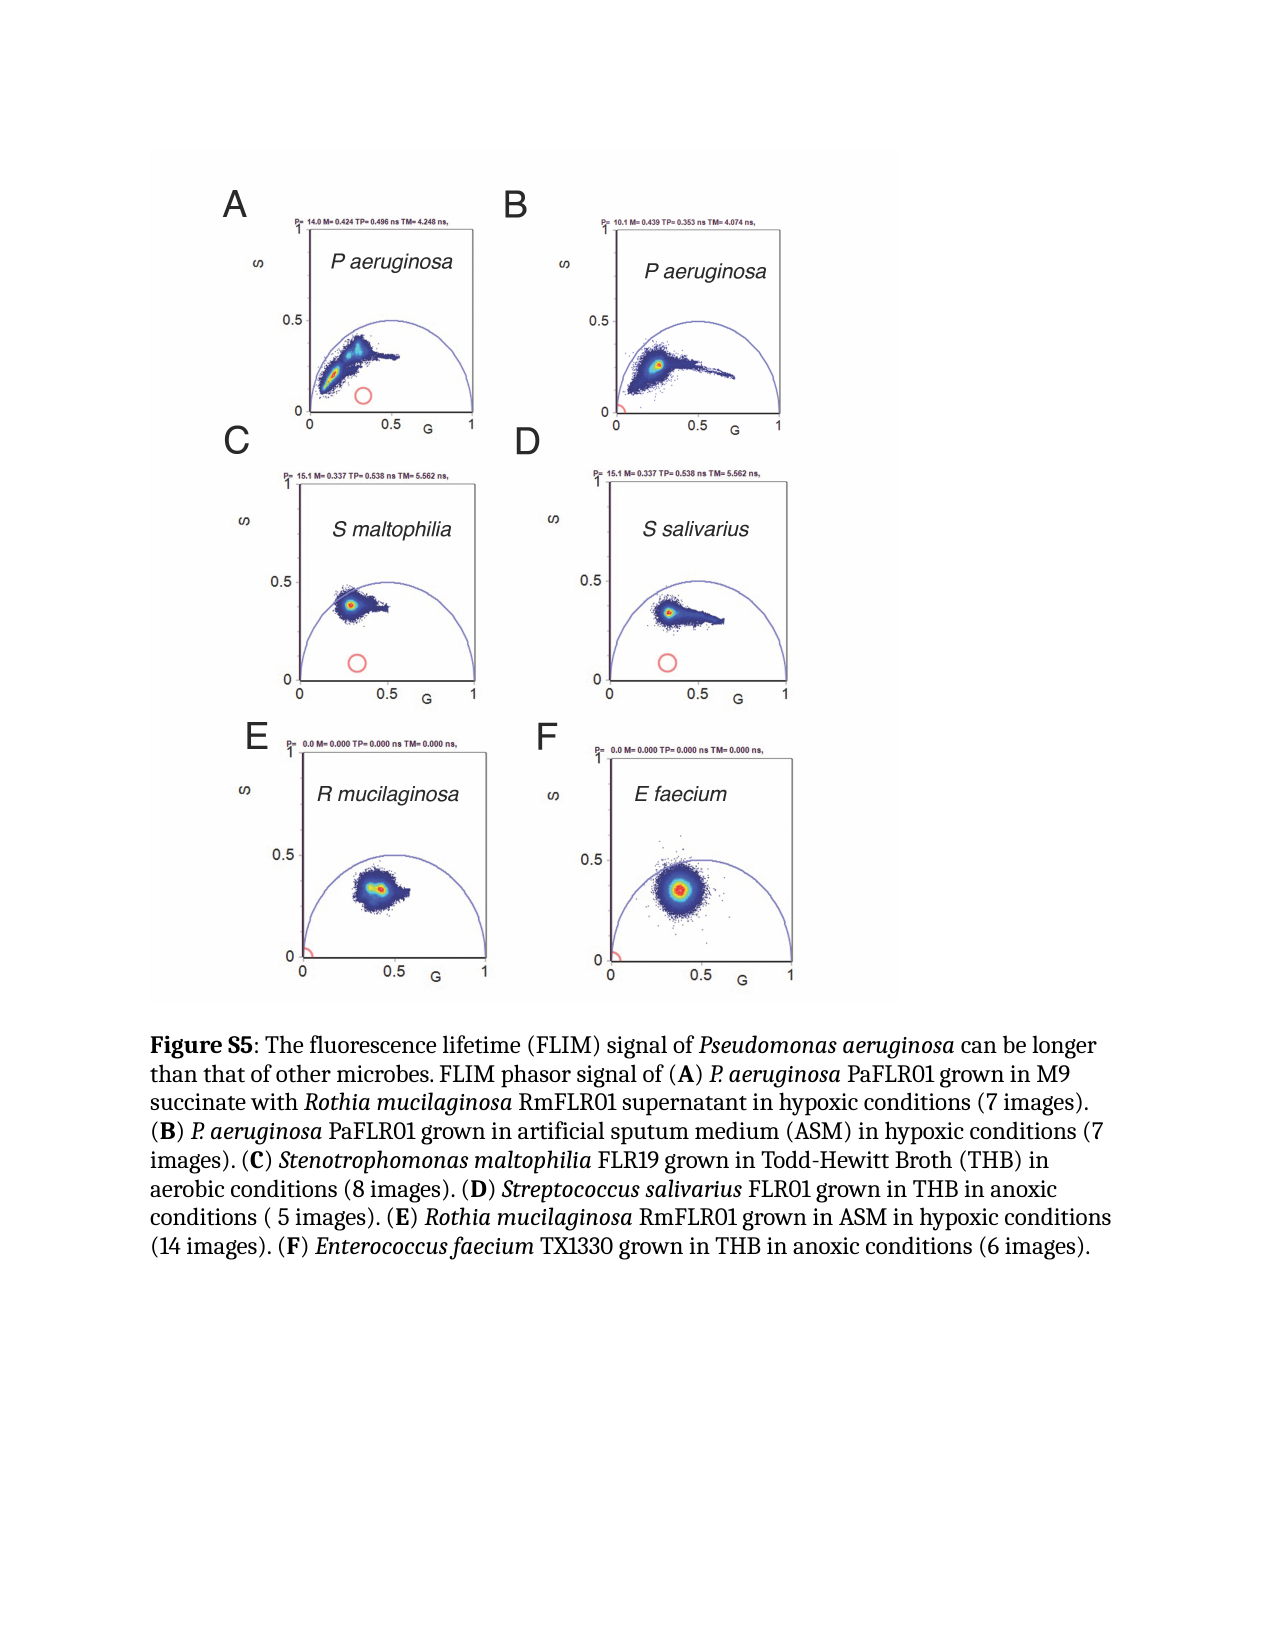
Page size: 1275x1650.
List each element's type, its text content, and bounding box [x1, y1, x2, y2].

text Figure S5: The fluorescence lifetime (FLIM) signal of Pseudomonas aeruginosa can be longer than that of other microbes. FLIM phasor signal of (A) P. aeruginosa PaFLR01 grown in M9 succinate with Rothia mucilaginosa RmFLR01 supernatant in hypoxic conditions (7 images). (B) P. aeruginosa PaFLR01 grown in artificial sputum medium (ASM) in hypoxic conditions (7 images). (C) Stenotrophomonas maltophilia FLR19 grown in Todd-Hewitt Broth (THB) in aerobic conditions (8 images). (D) Streptococcus salivarius FLR01 grown in THB in anoxic conditions ( 5 images). (E) Rothia mucilaginosa RmFLR01 grown in ASM in hypoxic conditions (14 images). (F) Enterococcus faecium TX1330 grown in THB in anoxic conditions (6 images). [150, 1031, 1125, 1261]
picture [150, 150, 901, 1003]
